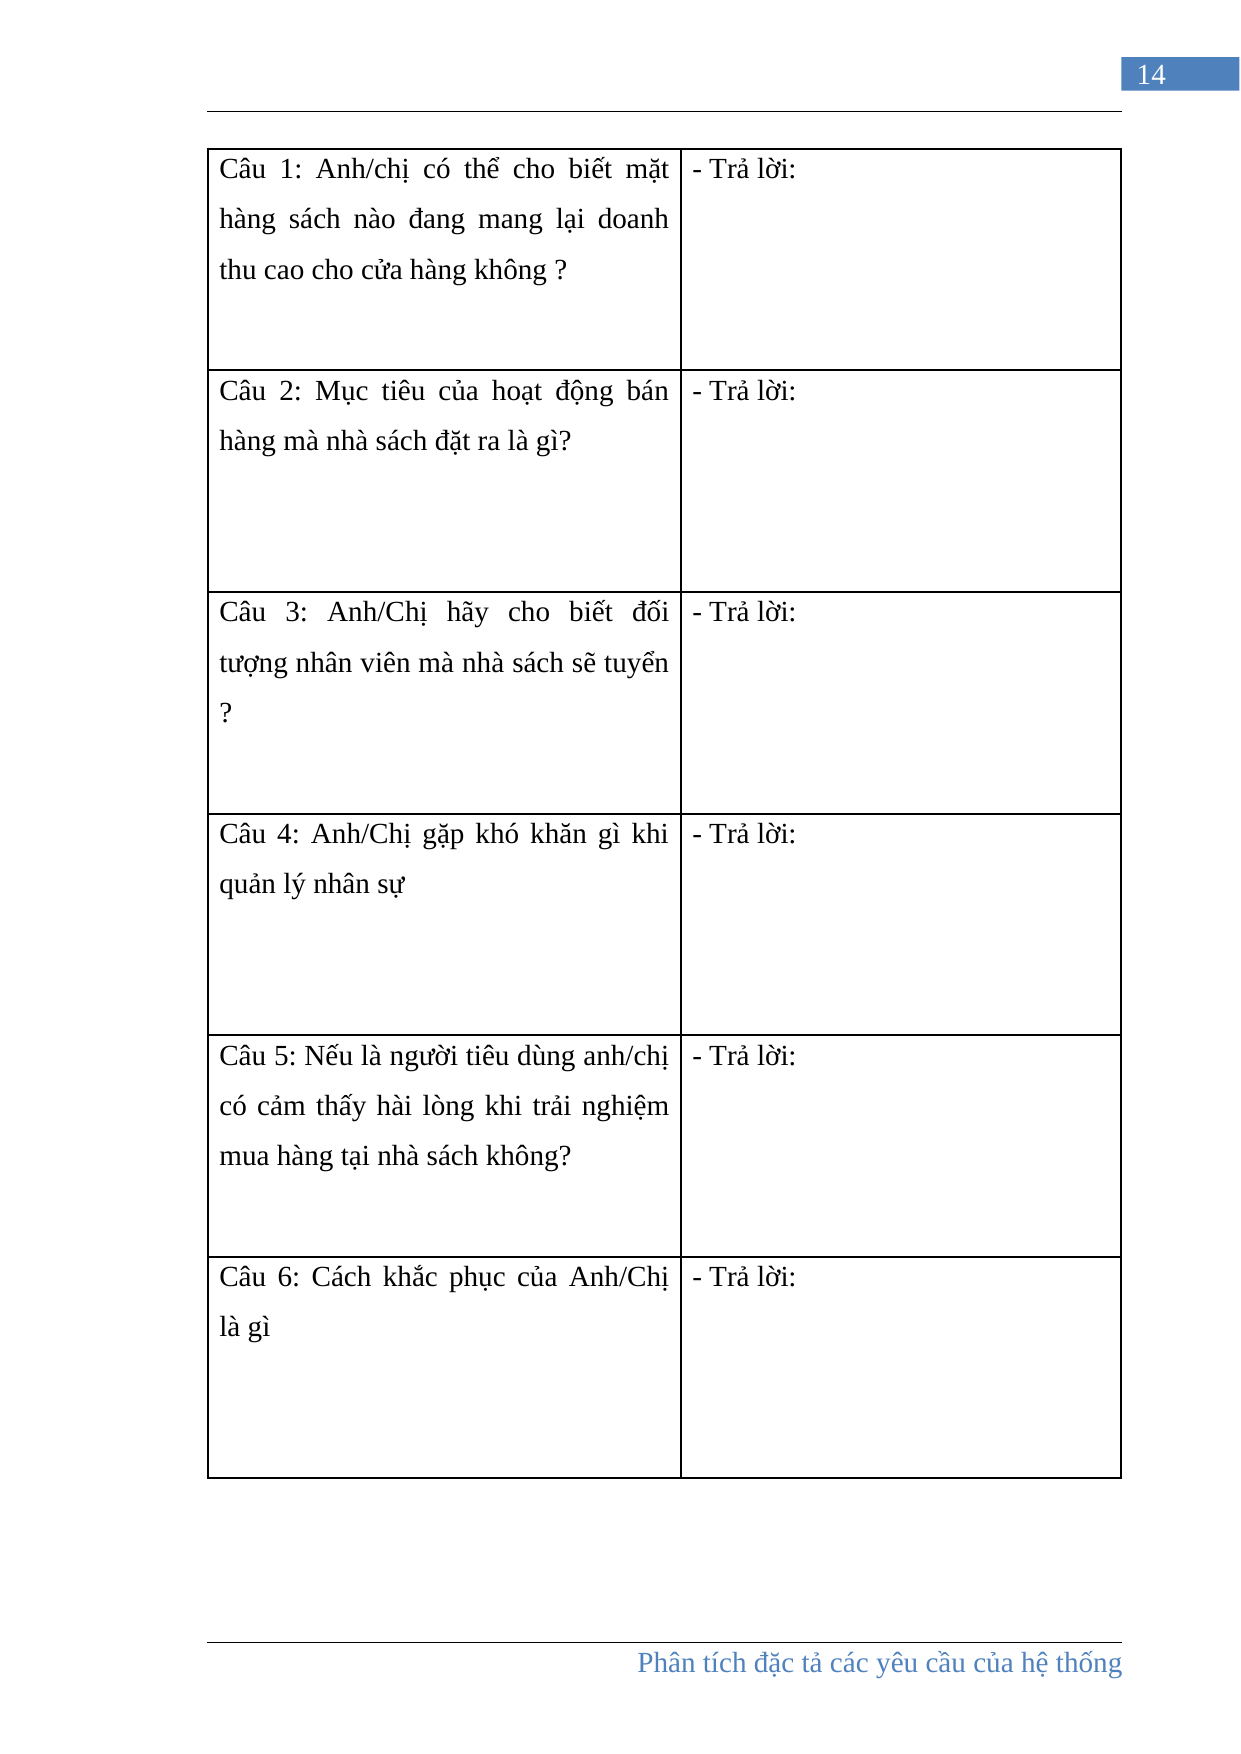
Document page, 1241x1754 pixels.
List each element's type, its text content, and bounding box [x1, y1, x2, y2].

table_cell Câu 2: Mục tiêu của hoạt động bán hàng mà nhà sách đặt ra là gì? [209, 371, 680, 591]
table_cell Câu 1: Anh/chị có thể cho biết mặt hàng sách nào đang mang lại doanh thu cao cho cửa hàng không ? [209, 150, 680, 369]
table_cell Câu 4: Anh/Chị gặp khó khăn gì khi quản lý nhân sự [209, 815, 680, 1034]
table_cell Câu 5: Nếu là người tiêu dùng anh/chị có cảm thấy hài lòng khi trải nghiệm mua hàng tại nhà sách không? [209, 1036, 680, 1256]
table_cell - Trả lời: [682, 1258, 1120, 1477]
table_cell - Trả lời: [682, 371, 1120, 591]
table_cell - Trả lời: [682, 815, 1120, 1034]
table_cell - Trả lời: [682, 150, 1120, 369]
table_cell Câu 6: Cách khắc phục của Anh/Chị là gì [209, 1258, 680, 1477]
table_cell - Trả lời: [682, 593, 1120, 812]
table_cell - Trả lời: [682, 1036, 1120, 1256]
table_cell Câu 3: Anh/Chị hãy cho biết đối tượng nhân viên mà nhà sách sẽ tuyển ? [209, 593, 680, 812]
